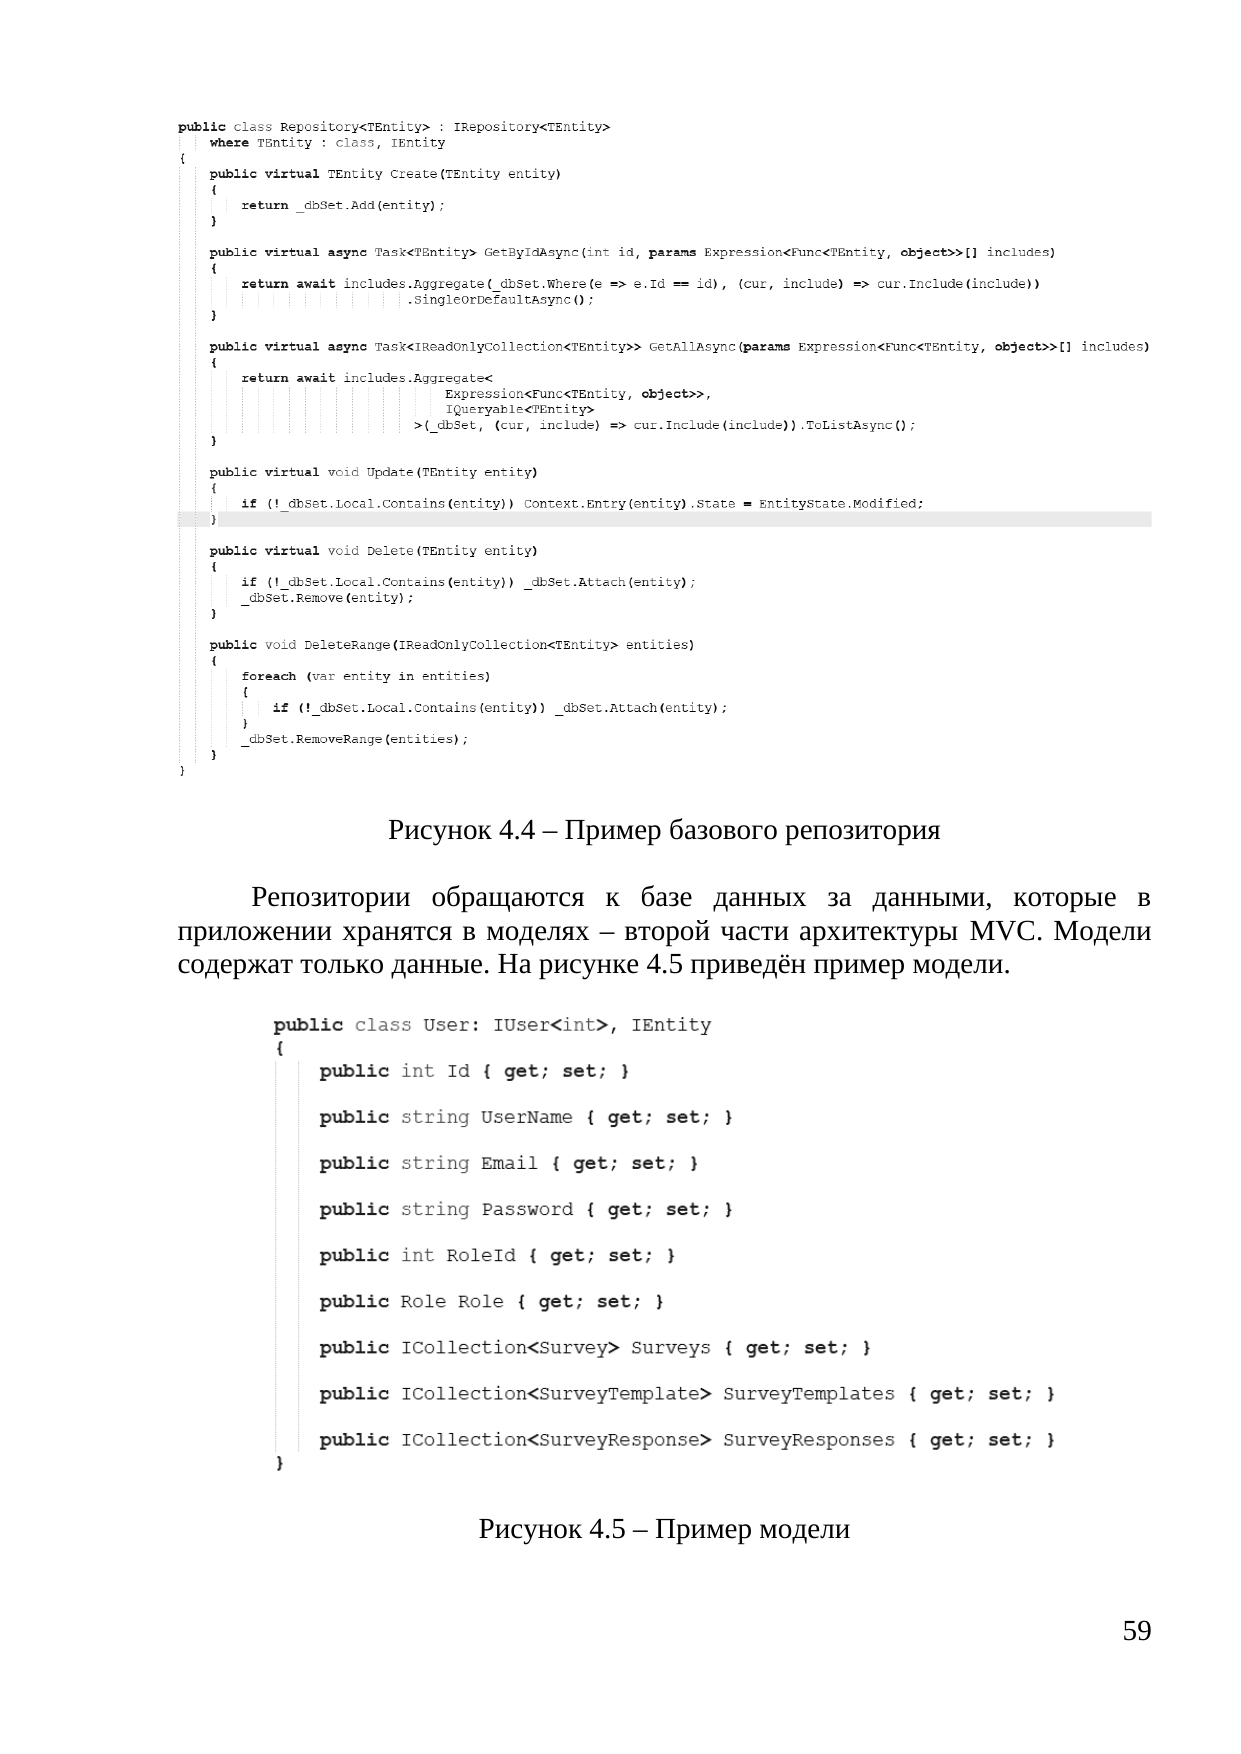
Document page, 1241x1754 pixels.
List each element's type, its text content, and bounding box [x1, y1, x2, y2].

text Рисунок 4.5 – Пример модели [177, 1511, 1152, 1544]
text Репозитории обращаются к базе данных за данными, которые в приложении хранятся в моделях – второй части архитектуры MVC. Модели содержат только данные. На рисунке 4.5 приведён пример модели. [177, 879, 1152, 980]
text Рисунок 4.4 – Пример базового репозитория [177, 812, 1152, 846]
